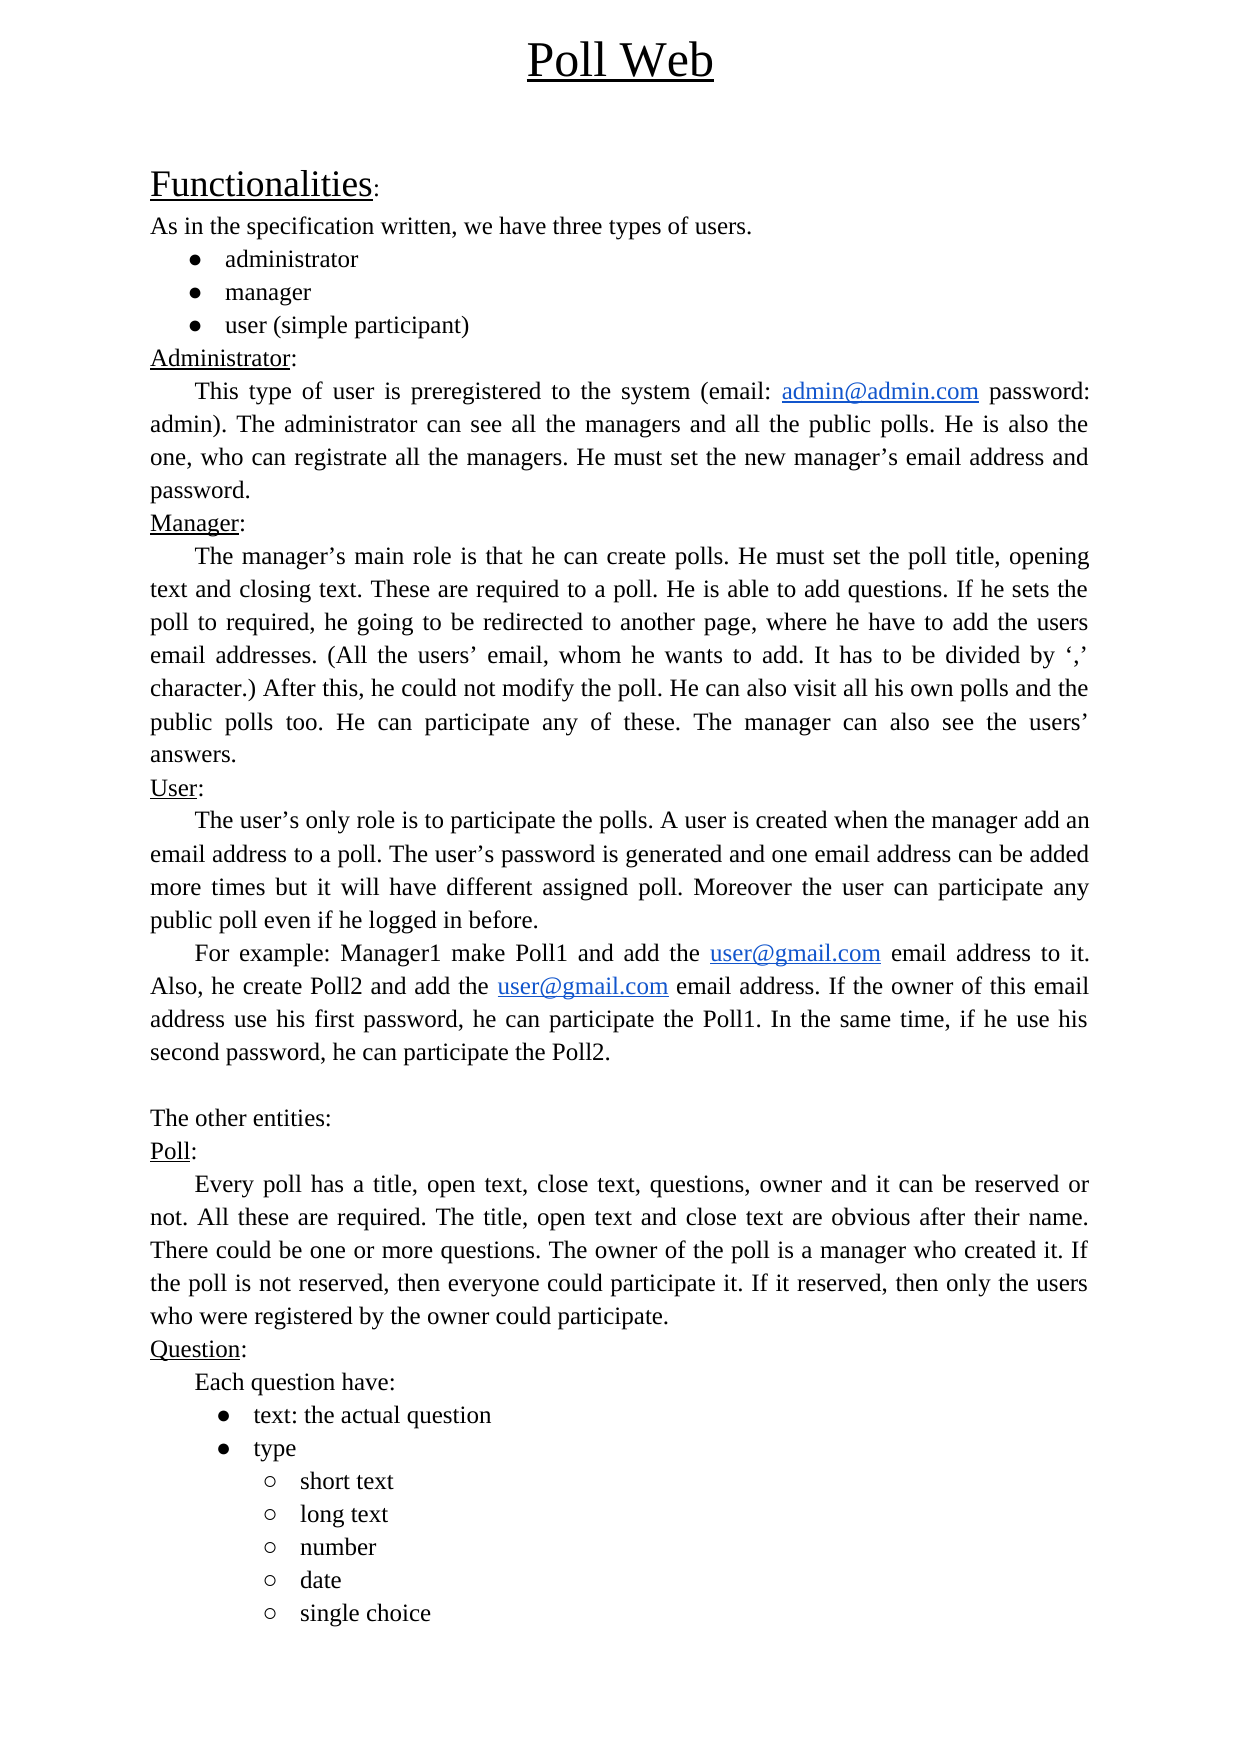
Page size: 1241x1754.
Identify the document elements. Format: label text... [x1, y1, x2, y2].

text Poll: [150, 1136, 1090, 1164]
text This type of user is preregistered to the system (email: admin@admin.com password: admin). The administrator can see all the managers and all the public polls. He is also the one, who can registrate all the managers. He must set the new manager’s email address and password. [150, 376, 1090, 504]
text The other entities: [150, 1103, 1090, 1132]
list short text [262, 1466, 1090, 1495]
text Poll Web [150, 29, 1090, 87]
text For example: Manager1 make Poll1 and add the user@gmail.com email address to it. Also, he create Poll2 and add the user@gmail.com email address. If the owner of this email address use his first password, he can participate the Poll1. In the same time, if he use his second password, he can participate the Poll2. [150, 938, 1090, 1066]
list single choice [262, 1598, 1090, 1627]
text Manager: [150, 508, 1090, 537]
text Administrator: [150, 343, 1090, 372]
text The user’s only role is to participate the polls. A user is created when the manager add an email address to a poll. The user’s password is generated and one email address can be added more times but it will have different assigned poll. Moreover the user can participate any public poll even if he logged in before. [150, 806, 1090, 933]
list user (simple participant) [187, 310, 1090, 339]
list type [216, 1433, 1090, 1462]
text As in the specification written, we have three types of users. [150, 211, 1090, 240]
list long text [262, 1499, 1090, 1528]
text Each question have: [150, 1367, 1090, 1396]
list manager [187, 277, 1090, 306]
text User: [150, 773, 1090, 801]
list text: the actual question [216, 1400, 1090, 1429]
text Question: [150, 1334, 1090, 1363]
text Functionalities: [150, 162, 1090, 205]
text Every poll has a title, open text, close text, questions, owner and it can be reserved or not. All these are required. The title, open text and close text are obvious after their name. There could be one or more questions. The owner of the poll is a manager who created it. If the poll is not reserved, then everyone could participate it. If it reserved, then only the users who were registered by the owner could participate. [150, 1169, 1090, 1330]
text The manager’s main role is that he can create polls. He must set the poll title, opening text and closing text. These are required to a poll. He is able to add questions. If he sets the poll to required, he going to be redirected to another page, where he have to add the users email addresses. (All the users’ email, whom he wants to add. It has to be divided by ‘,’ character.) After this, he could not modify the poll. He can also visit all his own polls and the public polls too. He can participate any of these. The manager can also see the users’ answers. [150, 541, 1090, 768]
list administrator [187, 244, 1090, 273]
list number [262, 1532, 1090, 1561]
list date [262, 1565, 1090, 1594]
